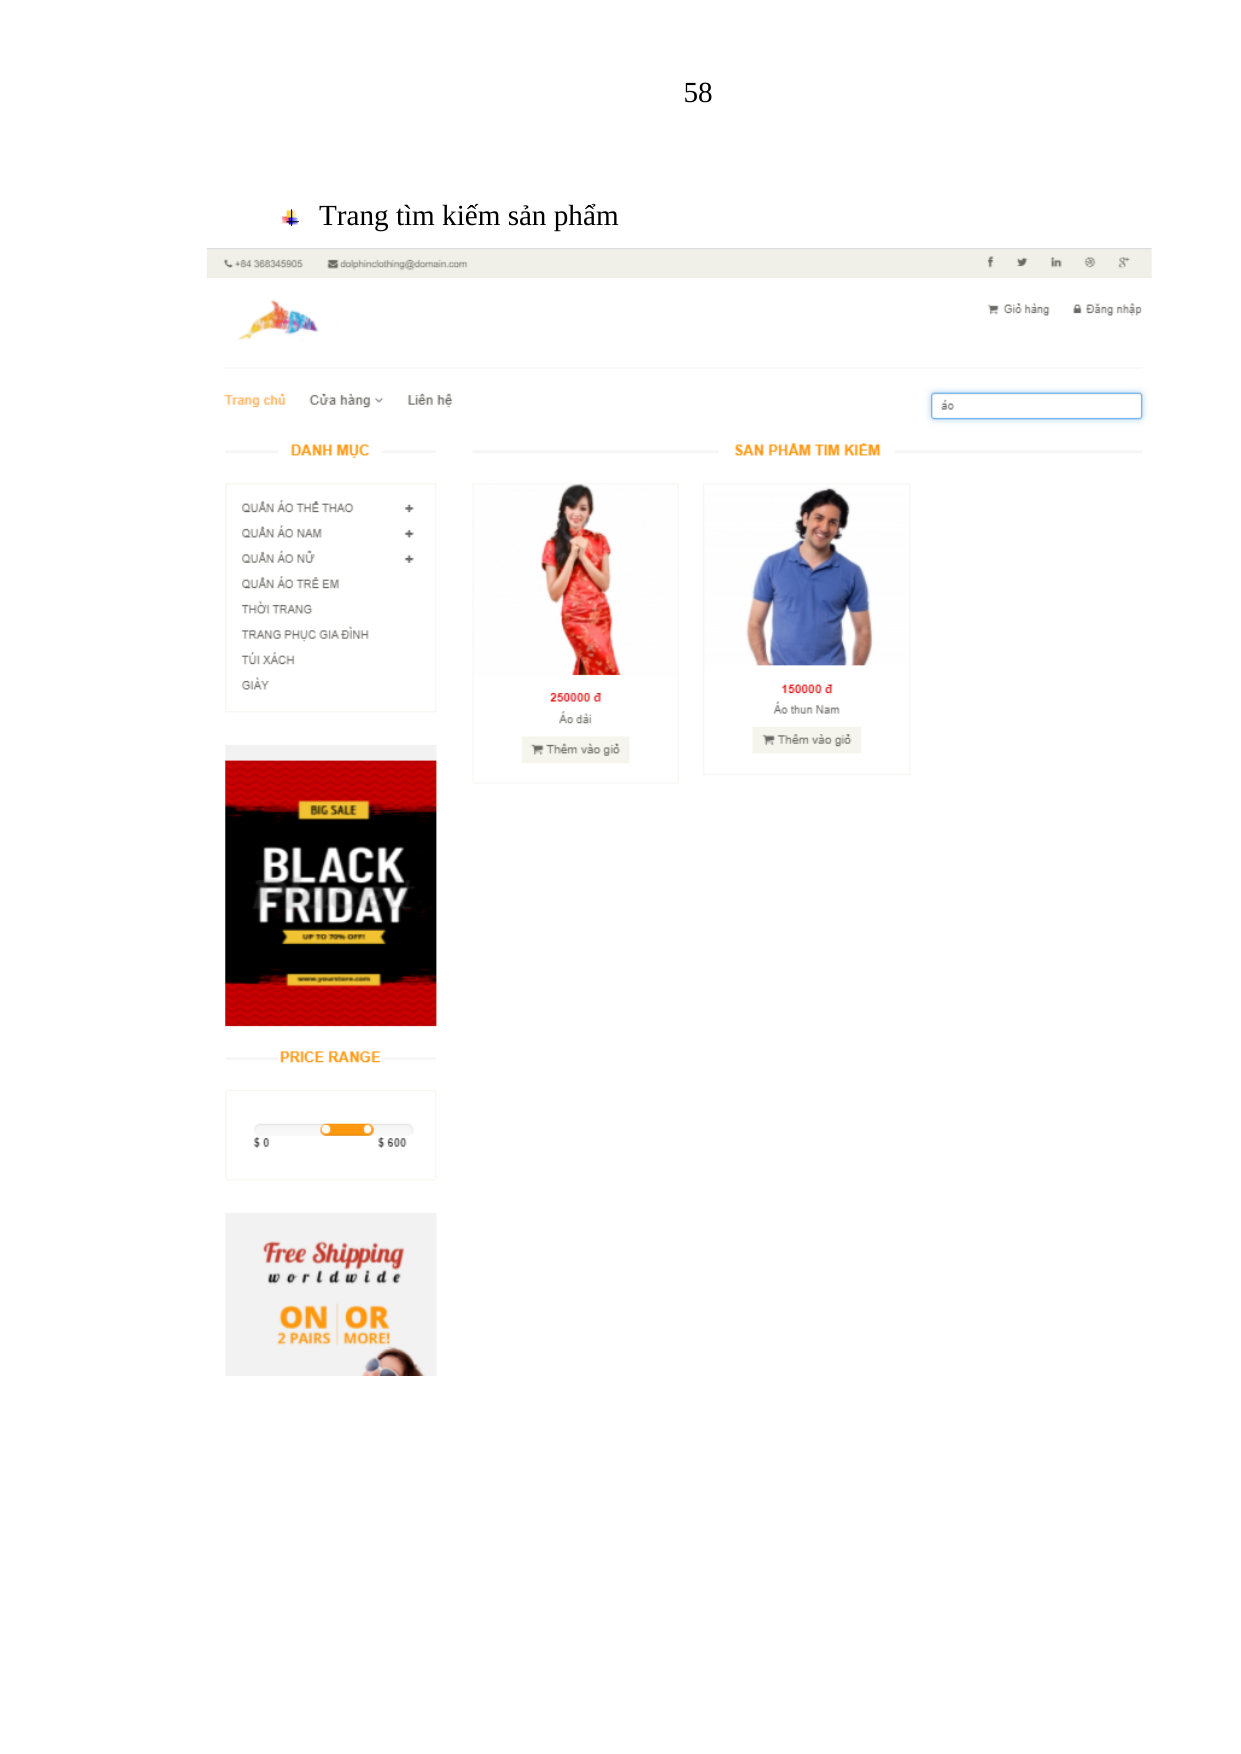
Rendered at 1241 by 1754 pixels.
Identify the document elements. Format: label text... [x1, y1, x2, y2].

picture [206, 248, 1152, 1376]
picture [282, 208, 299, 226]
list Trang tìm kiếm sản phẩm [281, 198, 1152, 232]
